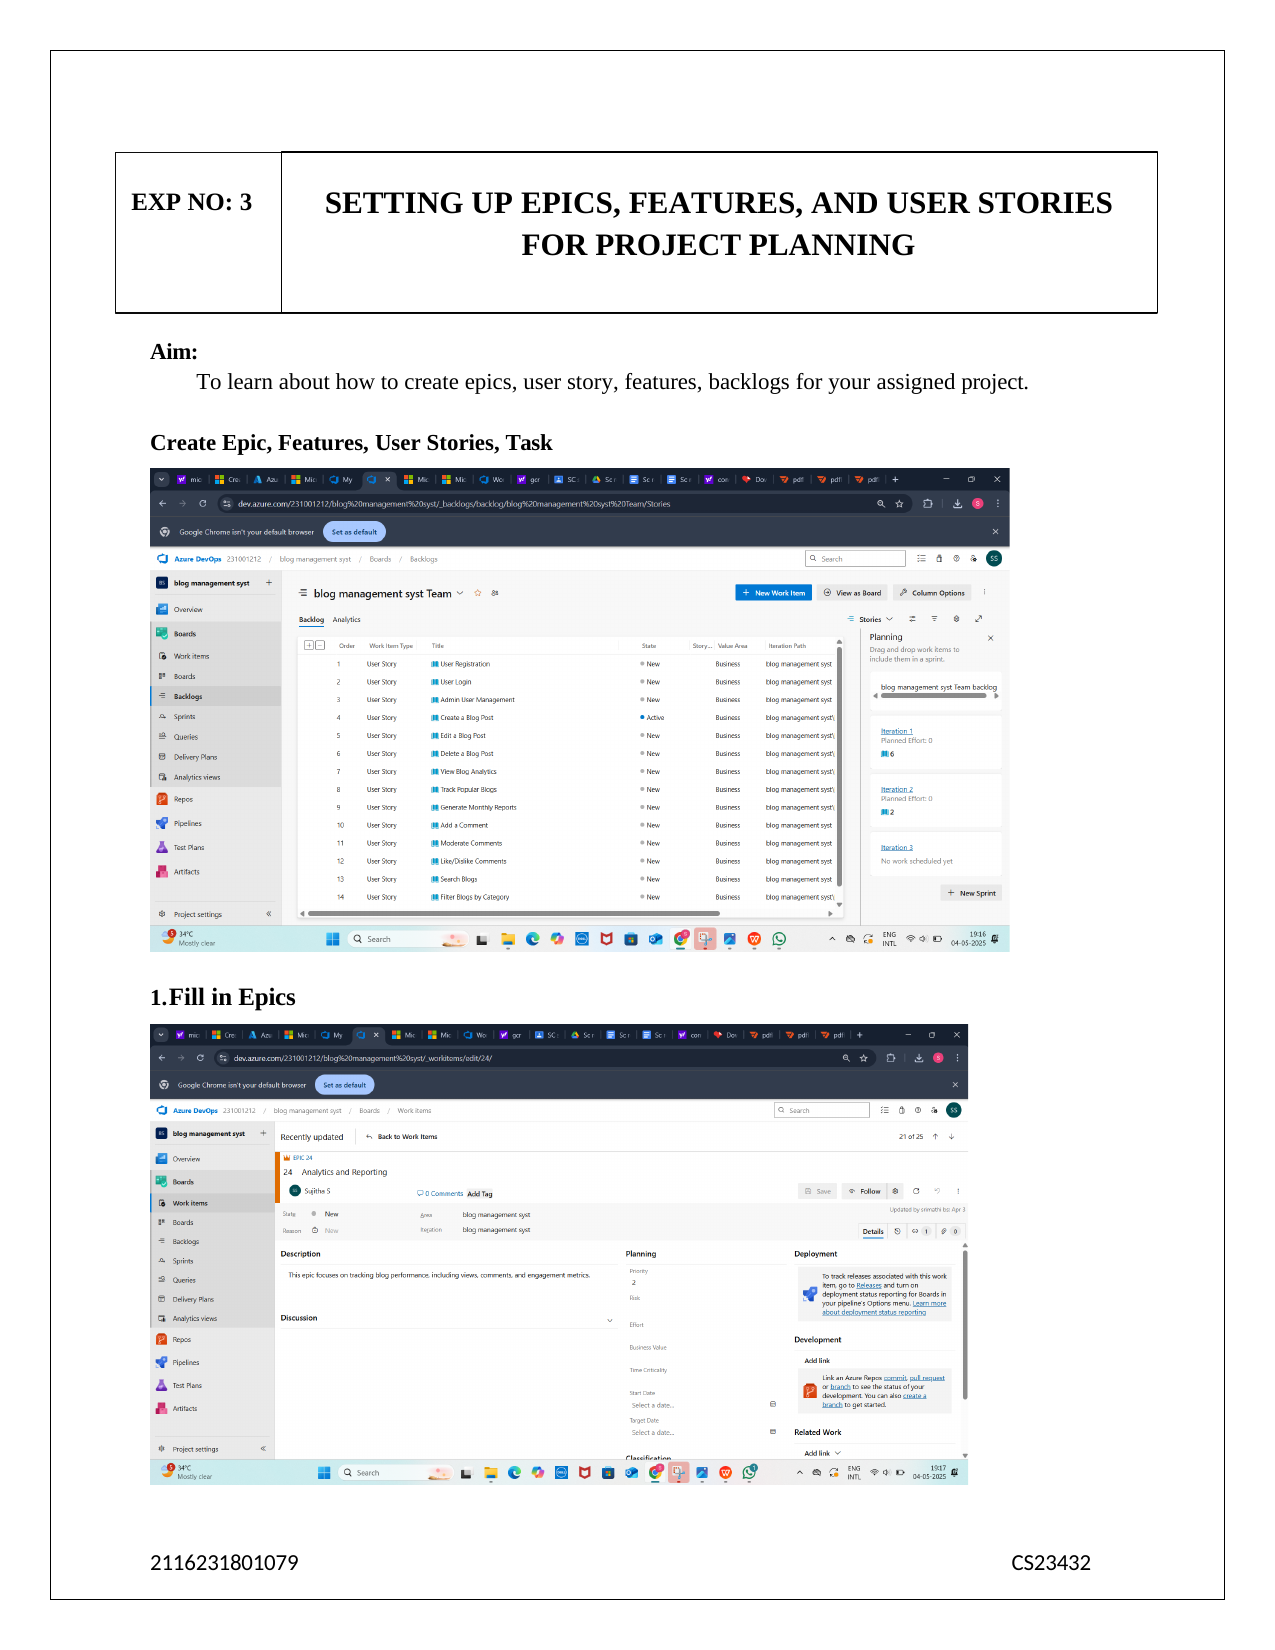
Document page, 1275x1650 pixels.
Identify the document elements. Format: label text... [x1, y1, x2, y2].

picture [150, 468, 1010, 952]
text To learn about how to create epics, user story, features, backlogs for your assigned project. [196, 368, 1162, 394]
text Aim: [150, 338, 1162, 364]
text Create Epic, Features, User Stories, Task [150, 429, 1162, 456]
picture [150, 1024, 969, 1485]
list Fill in Epics [150, 982, 1162, 1011]
